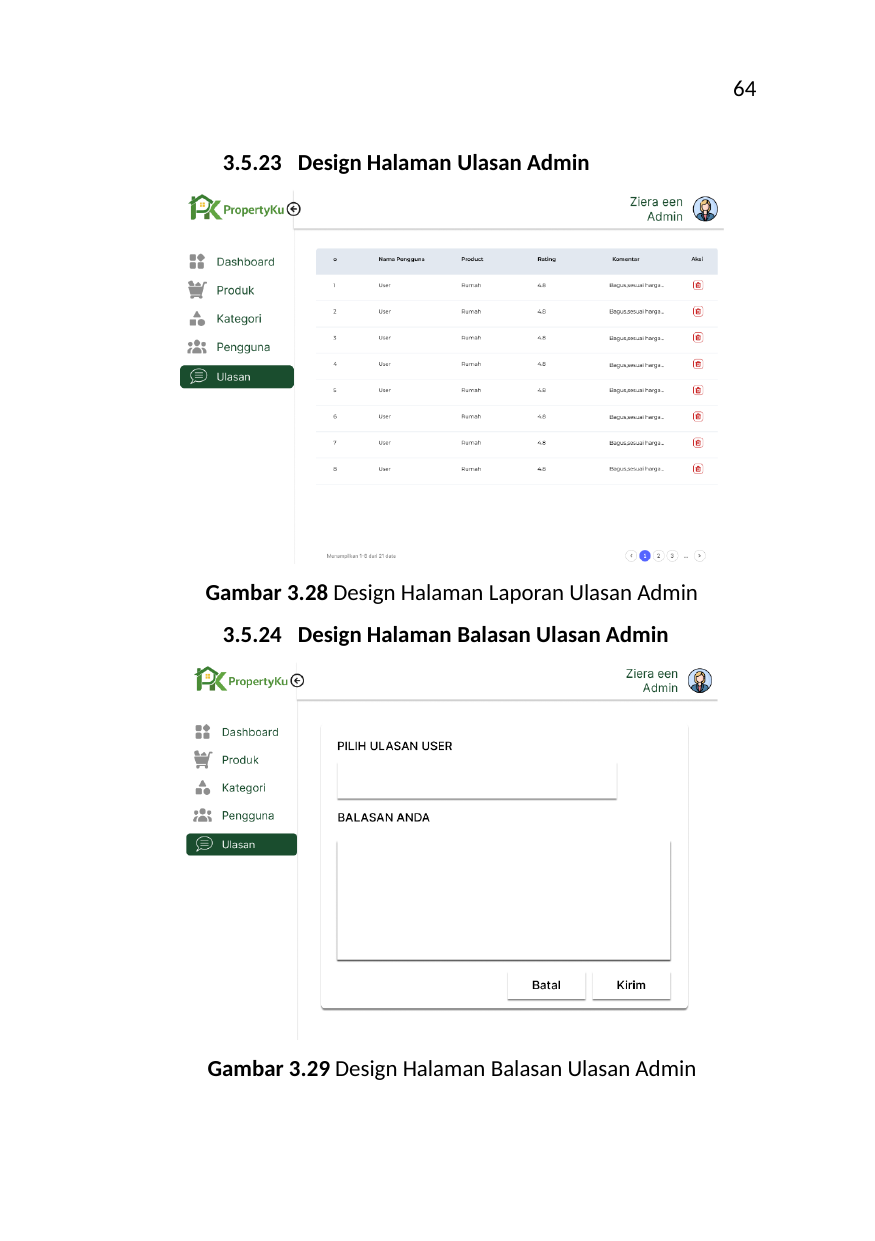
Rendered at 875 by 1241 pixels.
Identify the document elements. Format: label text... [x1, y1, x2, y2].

text 3.5.23 Design Halaman Ulasan Admin [148, 148, 756, 176]
text 3.5.24 Design Halaman Balasan Ulasan Admin [148, 620, 756, 648]
picture [180, 189, 724, 564]
picture [186, 662, 718, 1040]
